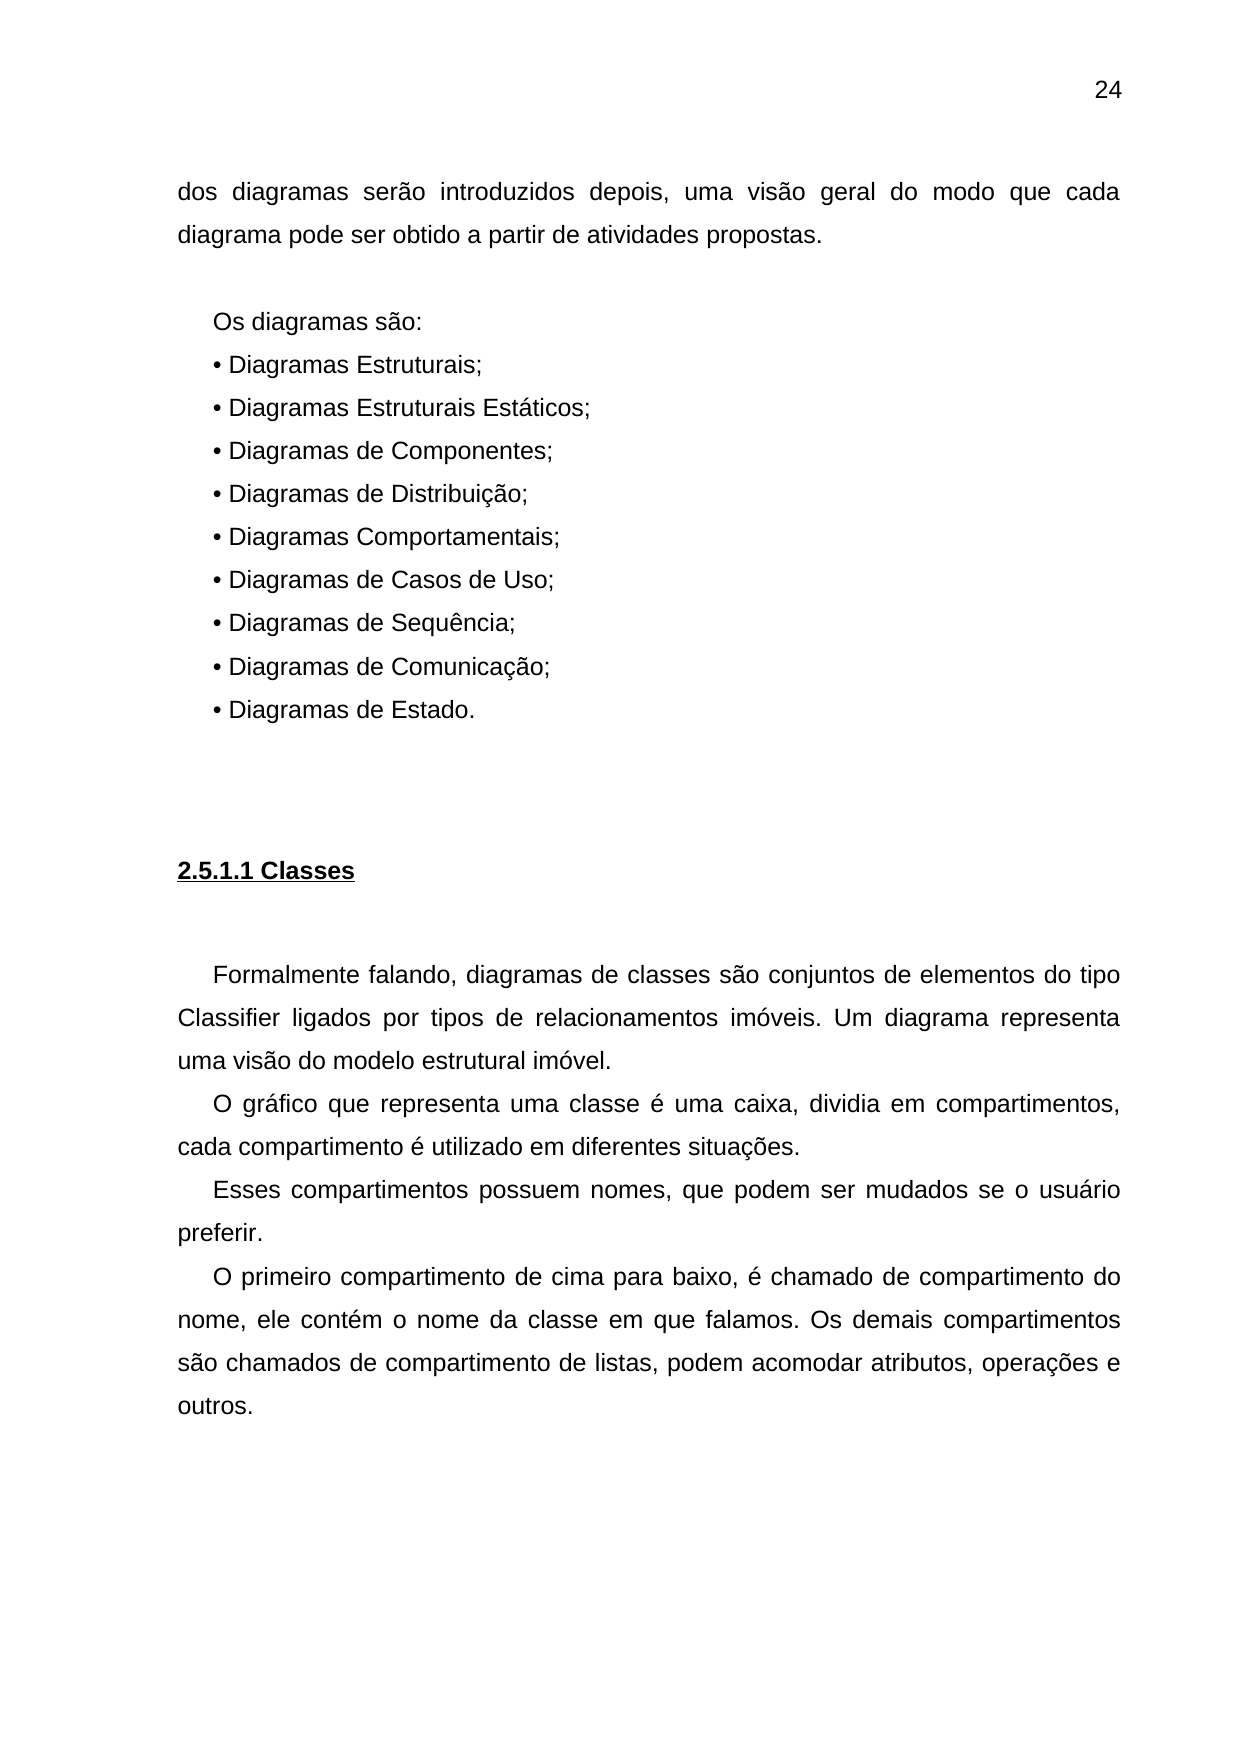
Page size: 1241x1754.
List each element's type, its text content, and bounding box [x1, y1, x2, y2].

text O gráfico que representa uma classe é uma caixa, dividia em compartimentos, cada compartimento é utilizado em diferentes situações. [177, 1089, 1122, 1161]
text • Diagramas Estruturais; [177, 350, 1122, 378]
text • Diagramas de Distribuição; [177, 479, 1122, 508]
text Os diagramas são: [177, 307, 1122, 335]
text • Diagramas de Componentes; [177, 436, 1122, 465]
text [177, 177, 1122, 249]
text Esses compartimentos possuem nomes, que podem ser mudados se o usuário preferir. [177, 1175, 1122, 1247]
text • Diagramas de Comunicação; [177, 652, 1122, 680]
text O primeiro compartimento de cima para baixo, é chamado de compartimento do nome, ele contém o nome da classe em que falamos. Os demais compartimentos são chamados de compartimento de listas, podem acomodar atributos, operações e outros. [177, 1262, 1122, 1420]
subtitle 2.5.1.1 Classes [177, 856, 1122, 885]
text • Diagramas de Sequência; [177, 608, 1122, 637]
text • Diagramas de Estado. [177, 695, 1122, 723]
text • Diagramas Comportamentais; [177, 522, 1122, 551]
text • Diagramas de Casos de Uso; [177, 565, 1122, 594]
text Formalmente falando, diagramas de classes são conjuntos de elementos do tipo Classifier ligados por tipos de relacionamentos imóveis. Um diagrama representa uma visão do modelo estrutural imóvel. [177, 960, 1122, 1075]
text • Diagramas Estruturais Estáticos; [177, 393, 1122, 422]
